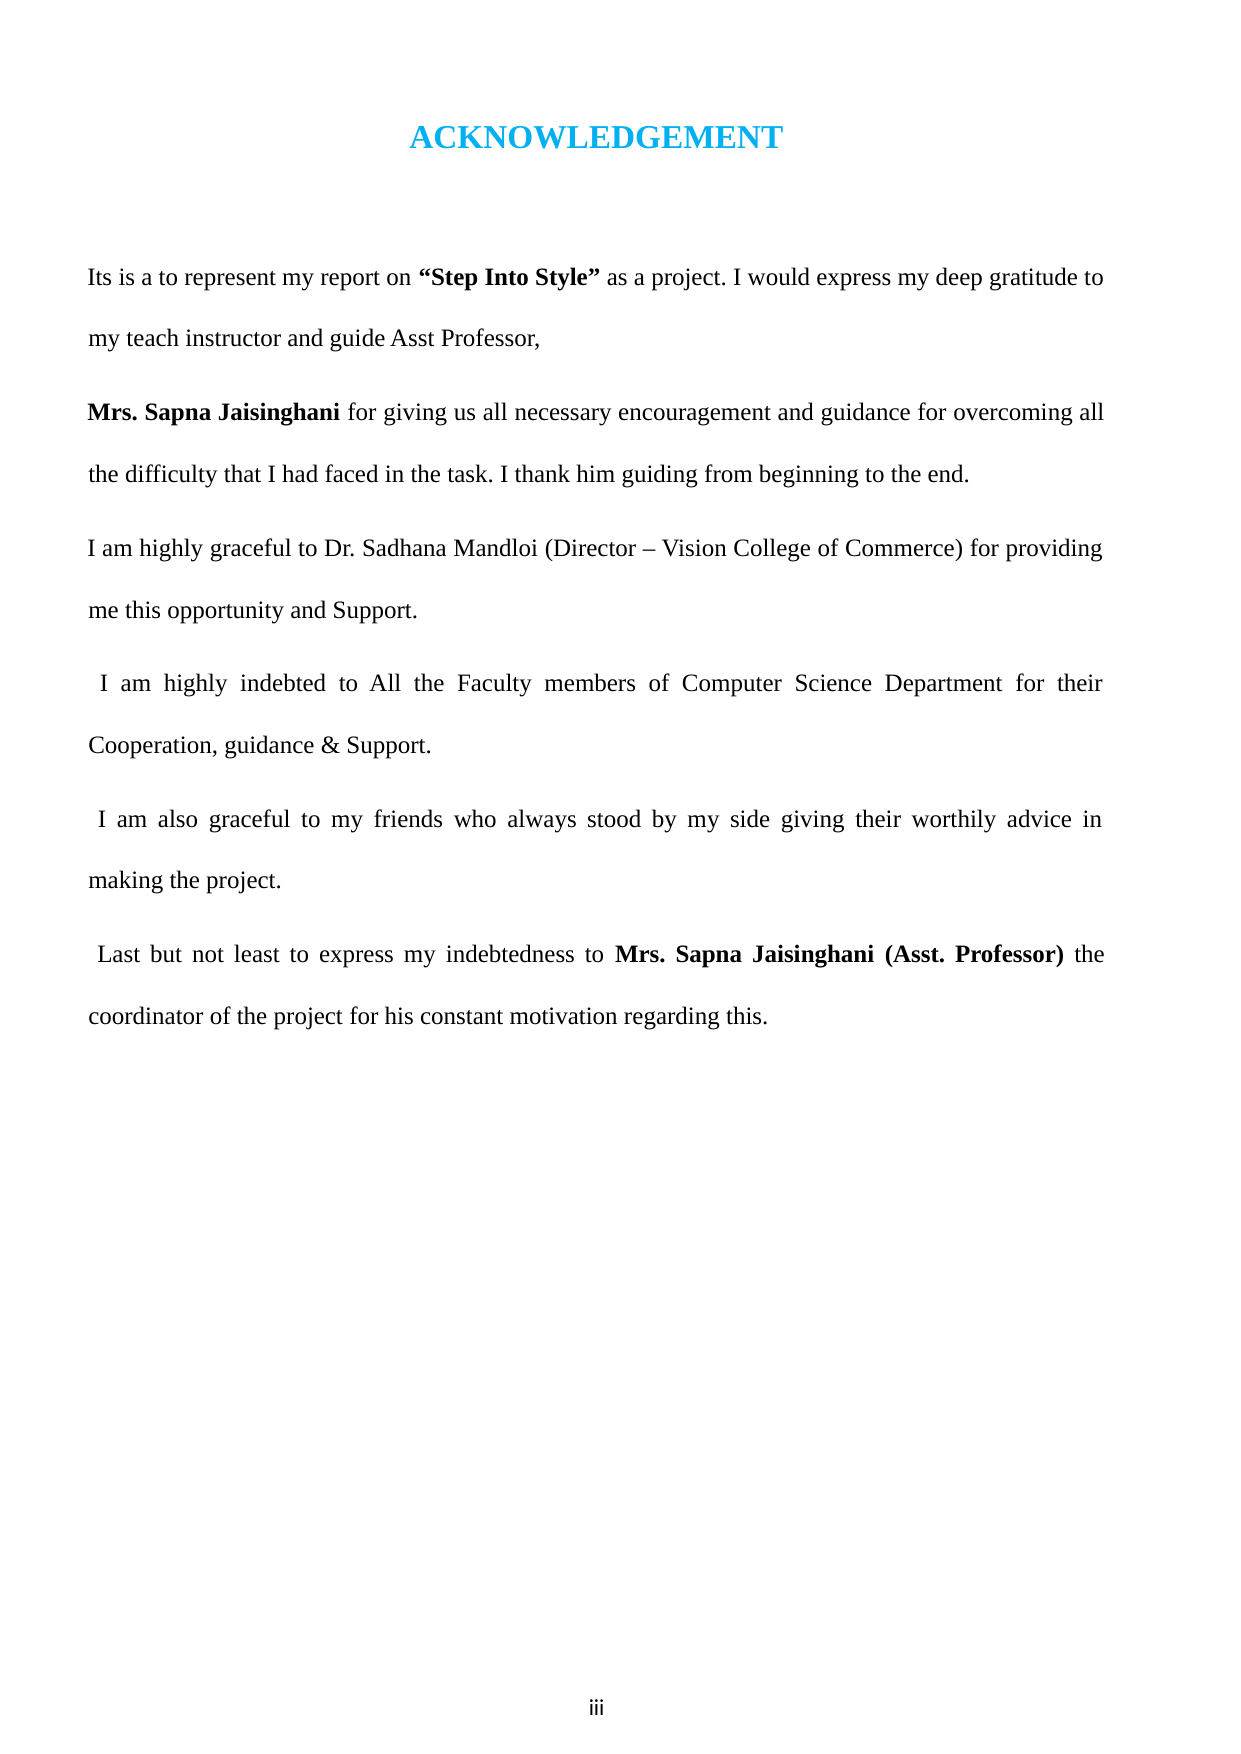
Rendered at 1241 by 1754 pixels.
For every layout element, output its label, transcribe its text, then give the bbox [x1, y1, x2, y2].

text Its is a to represent my report on “Step Into Style” as a project. I would express my deep gratitude to my teach instructor and guide Asst Professor, [87, 262, 1105, 352]
text I am also graceful to my friends who always stood by my side giving their worthily advice in making the project. [87, 804, 1105, 894]
text I am highly indebted to All the Faculty members of Computer Science Department for their Cooperation, guidance & Support. [87, 668, 1105, 759]
subtitle ACKNOWLEDGEMENT [89, 117, 1104, 155]
text I am highly graceful to Dr. Sadhana Mandloi (Director – Vision College of Commerce) for providing me this opportunity and Support. [87, 533, 1105, 623]
text Last but not least to express my indebtedness to Mrs. Sapna Jaisinghani (Asst. Professor) the coordinator of the project for his constant motivation regarding this. [87, 939, 1105, 1030]
text Mrs. Sapna Jaisinghani for giving us all necessary encouragement and guidance for overcoming all the difficulty that I had faced in the task. I thank him guiding from beginning to the end. [87, 397, 1105, 488]
